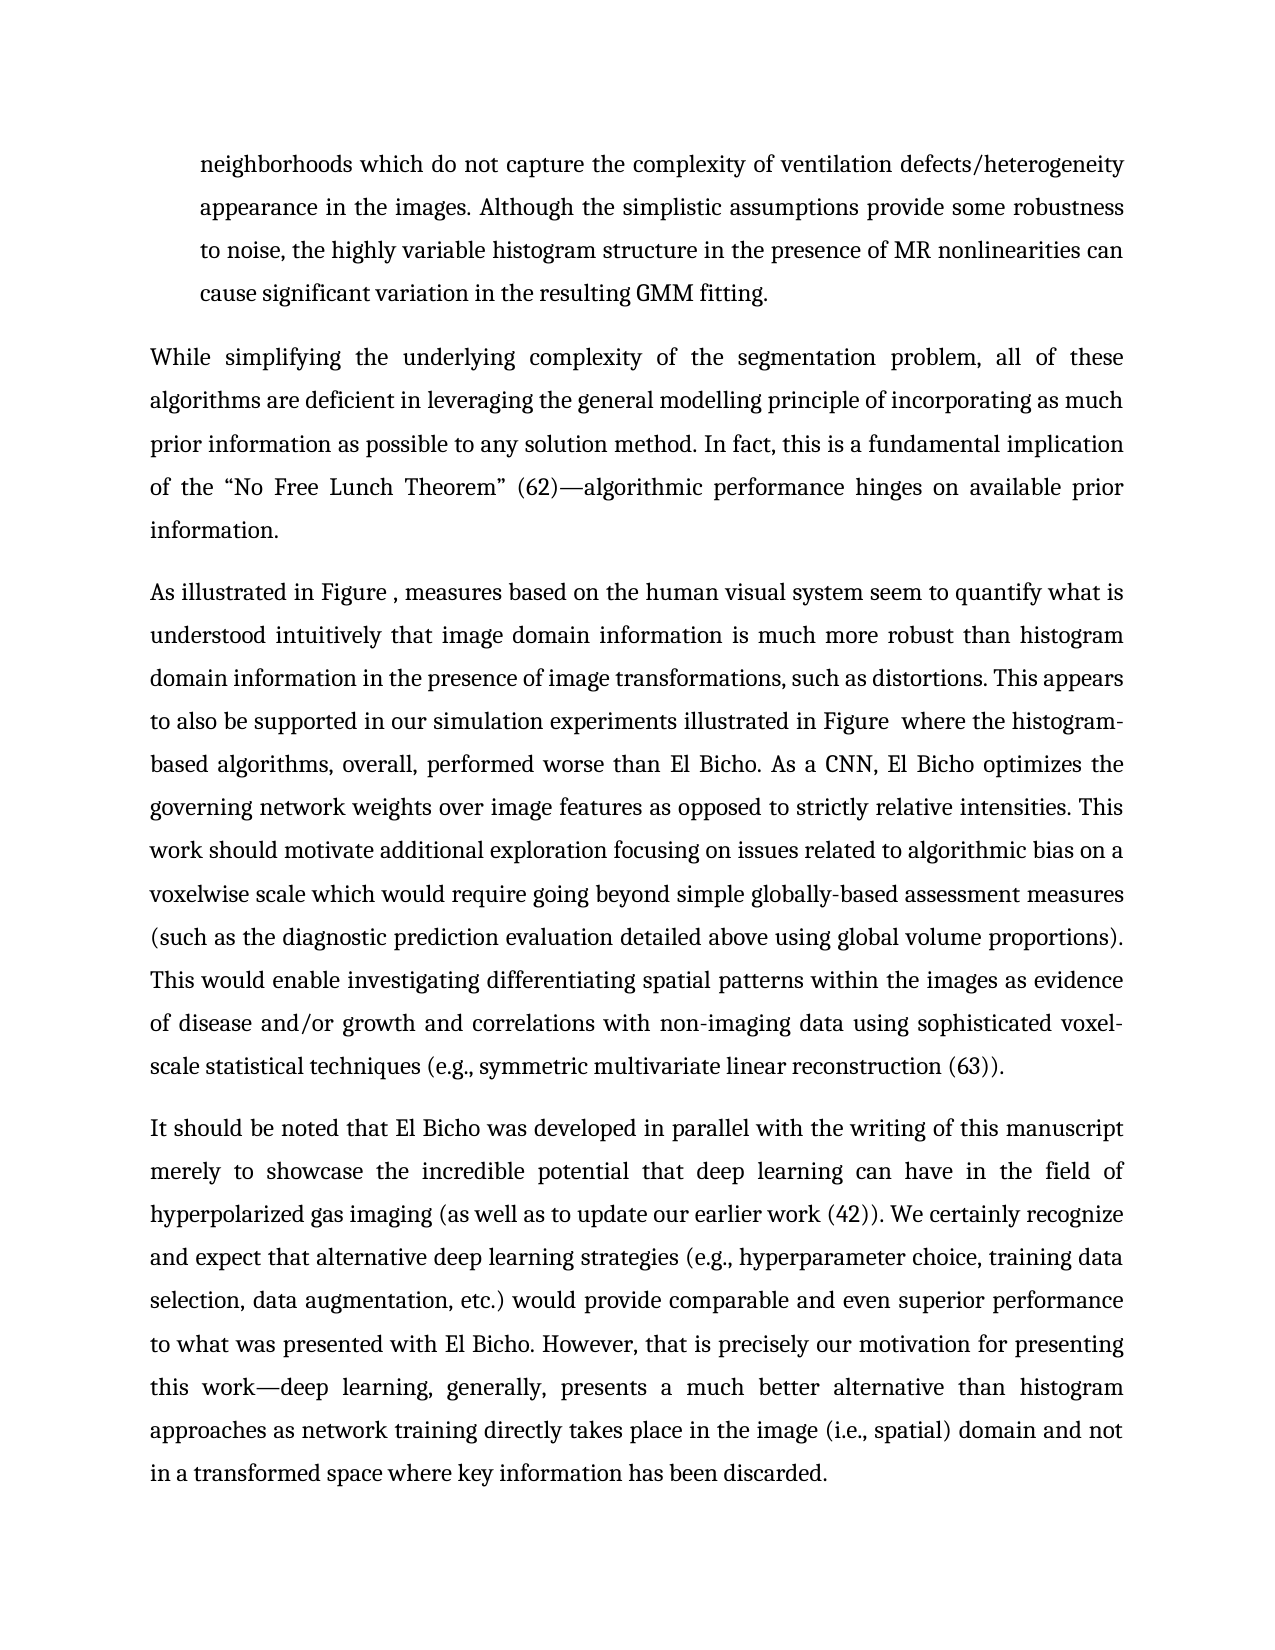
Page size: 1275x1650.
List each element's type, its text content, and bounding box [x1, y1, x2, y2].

text While simplifying the underlying complexity of the segmentation problem, all of these algorithms are deficient in leveraging the general modelling principle of incorporating as much prior information as possible to any solution method. In fact, this is a fundamental implication of the “No Free Lunch Theorem” (62)—algorithmic performance hinges on available prior information. [150, 343, 1125, 544]
text As illustrated in Figure , measures based on the human visual system seem to quantify what is understood intuitively that image domain information is much more robust than histogram domain information in the presence of image transformations, such as distortions. This appears to also be supported in our simulation experiments illustrated in Figure where the histogram-based algorithms, overall, performed worse than El Bicho. As a CNN, El Bicho optimizes the governing network weights over image features as opposed to strictly relative intensities. This work should motivate additional exploration focusing on issues related to algorithmic bias on a voxelwise scale which would require going beyond simple globally-based assessment measures (such as the diagnostic prediction evaluation detailed above using global volume proportions). This would enable investigating differentiating spatial patterns within the images as evidence of disease and/or growth and correlations with non-imaging data using sophisticated voxel-scale statistical techniques (e.g., symmetric multivariate linear reconstruction (63)). [150, 578, 1125, 1081]
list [150, 150, 1125, 308]
text It should be noted that El Bicho was developed in parallel with the writing of this manuscript merely to showcase the incredible potential that deep learning can have in the field of hyperpolarized gas imaging (as well as to update our earlier work (42)). We certainly recognize and expect that alternative deep learning strategies (e.g., hyperparameter choice, training data selection, data augmentation, etc.) would provide comparable and even superior performance to what was presented with El Bicho. However, that is precisely our motivation for presenting this work—deep learning, generally, presents a much better alternative than histogram approaches as network training directly takes place in the image (i.e., spatial) domain and not in a transformed space where key information has been discarded. [150, 1114, 1125, 1488]
